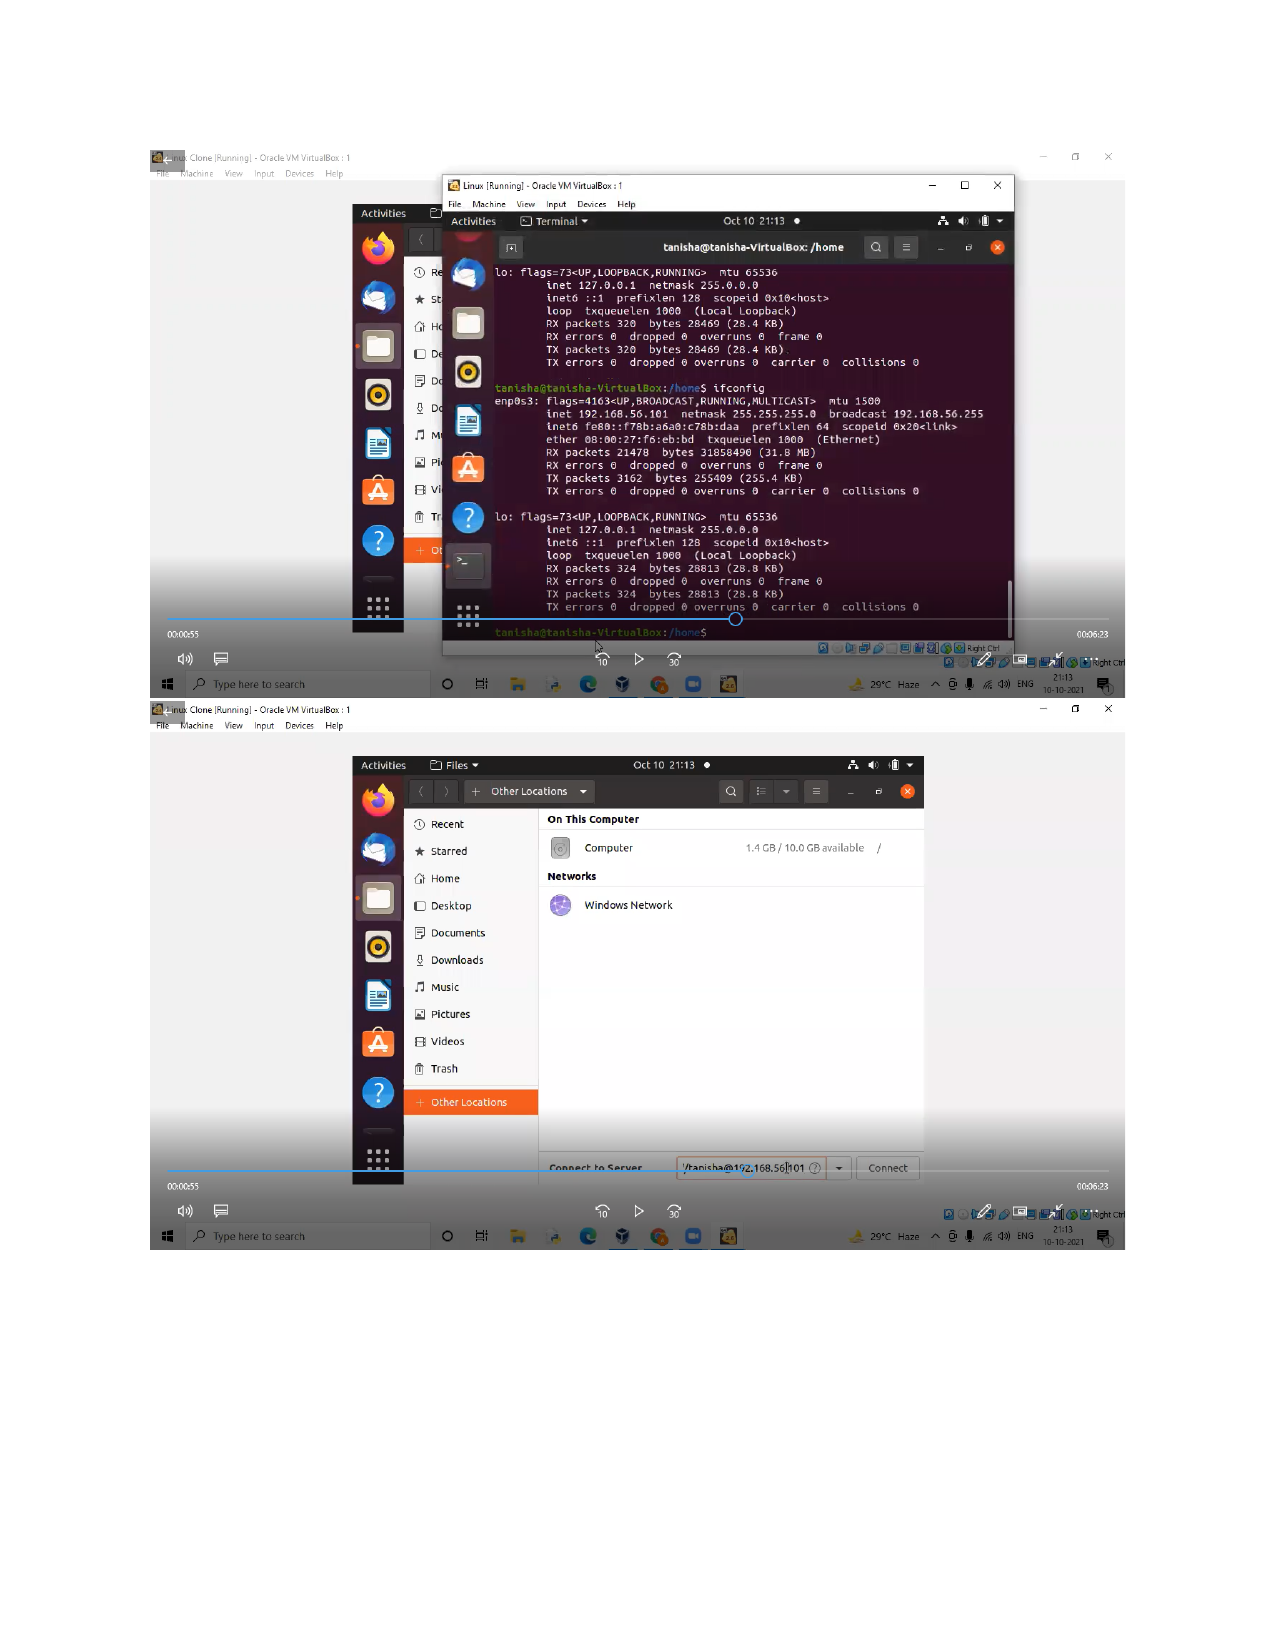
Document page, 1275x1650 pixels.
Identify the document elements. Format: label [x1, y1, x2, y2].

picture [150, 150, 1125, 698]
picture [150, 701, 1125, 1250]
